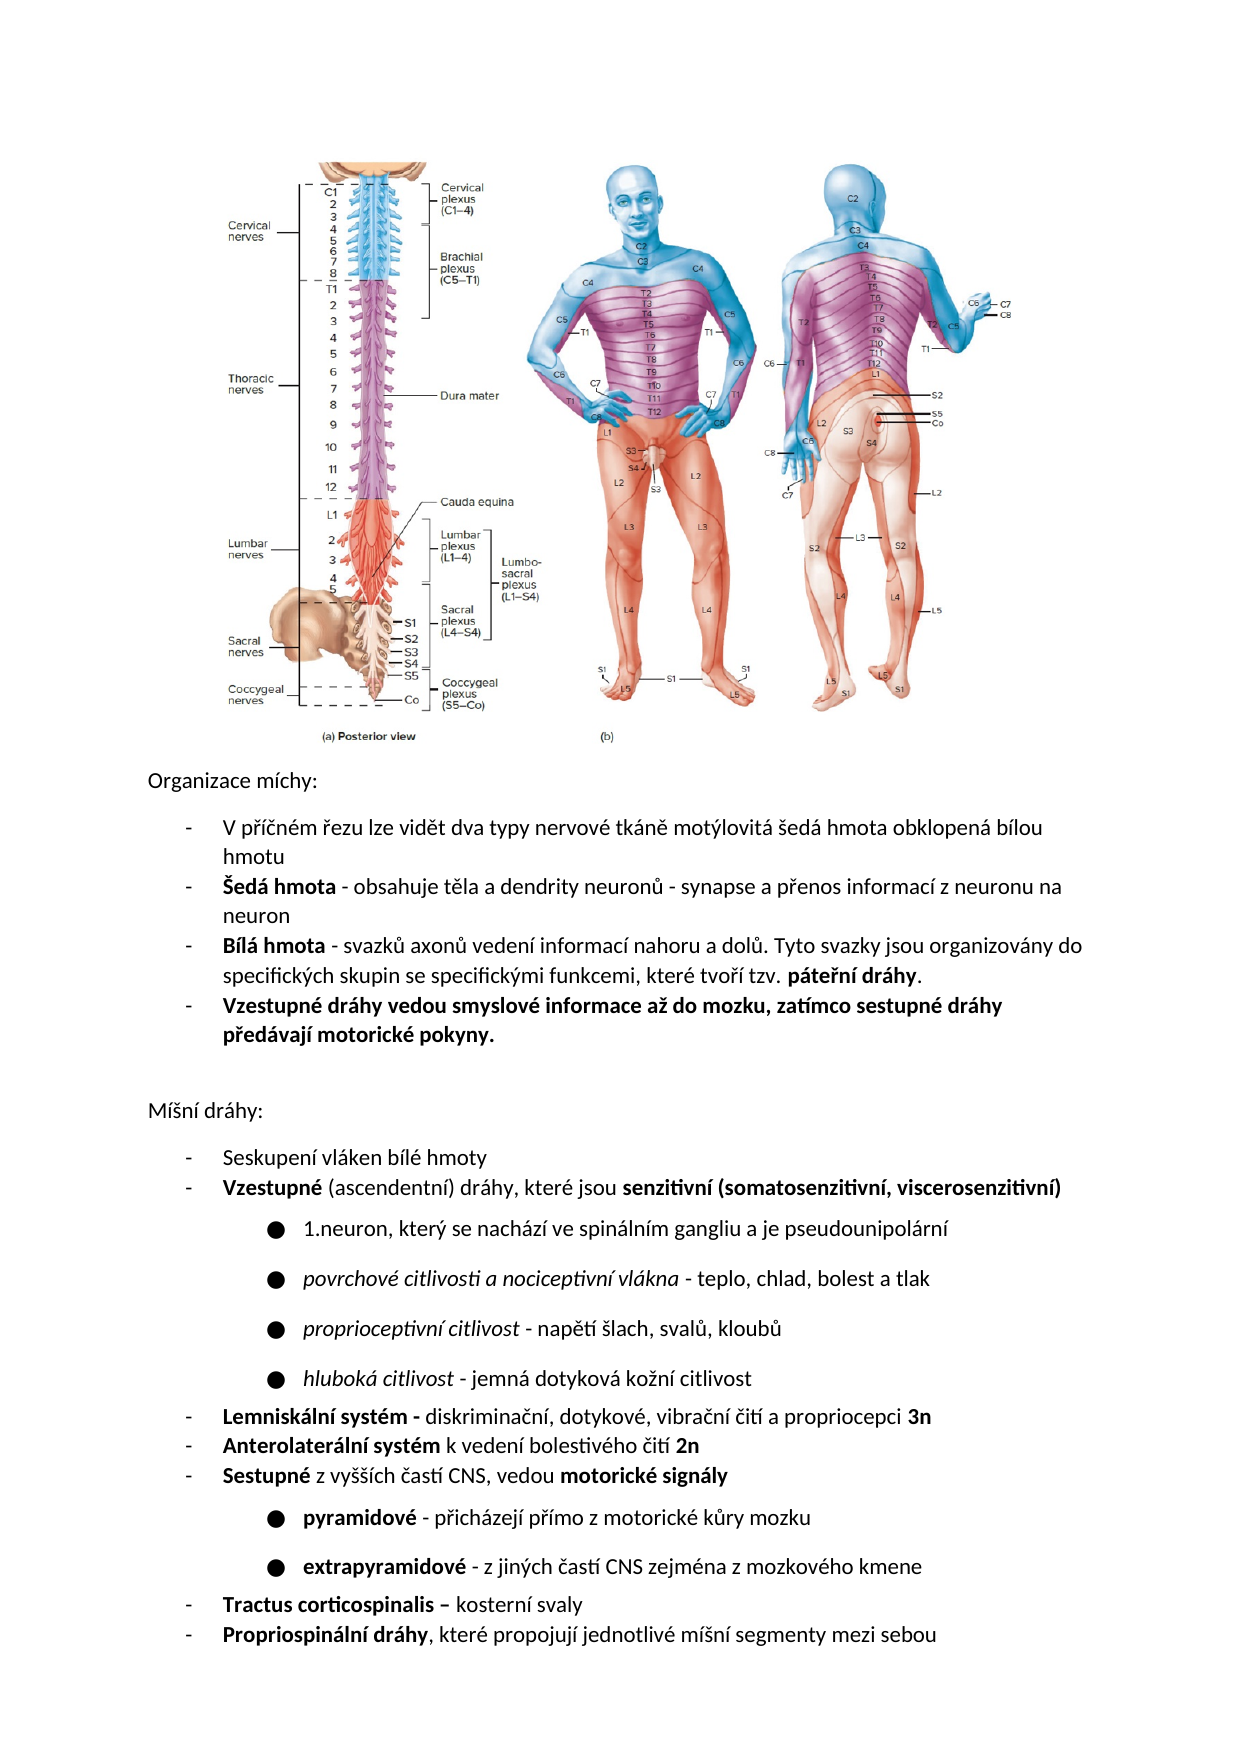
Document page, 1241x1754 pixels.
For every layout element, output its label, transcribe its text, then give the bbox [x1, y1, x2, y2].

list Bílá hmota - svazků axonů vedení informací nahoru a dolů. Tyto svazky jsou organizovány do specifických skupin se specifickými funkcemi, které tvoří tzv. páteřní dráhy. [185, 931, 1093, 989]
list Seskupení vláken bílé hmoty [185, 1143, 1093, 1171]
list povrchové citlivosti a nociceptivní vlákna - teplo, chlad, bolest a tlak [266, 1252, 1093, 1299]
list Lemniskální systém - diskriminační, dotykové, vibrační čití a propriocepci 3n [185, 1402, 1093, 1430]
list Anterolaterální systém k vedení bolestivého čití 2n [185, 1432, 1093, 1459]
list Tractus corticospinalis – kosterní svaly [185, 1591, 1093, 1618]
list Vzestupné (ascendentní) dráhy, které jsou senzitivní (somatosenzitivní, viscerosenzitivní) [185, 1173, 1093, 1201]
list V příčném řezu lze vidět dva typy nervové tkáně motýlovitá šedá hmota obklopená bílou hmotu [185, 813, 1093, 870]
picture [218, 147, 1022, 747]
text Organizace míchy: [148, 766, 1093, 794]
list hluboká citlivost - jemná dotyková kožní citlivost [266, 1352, 1093, 1399]
list Sestupné z vyšších častí CNS, vedou motorické signály [185, 1461, 1093, 1489]
list 1.neuron, který se nachází ve spinálním gangliu a je pseudounipolární [266, 1203, 1093, 1250]
list Šedá hmota - obsahuje těla a dendrity neuronů - synapse a přenos informací z neuronu na neuron [185, 872, 1093, 930]
list proprioceptivní citlivost - napětí šlach, svalů, kloubů [266, 1302, 1093, 1349]
list extrapyramidové - z jiných častí CNS zejména z mozkového kmene [266, 1541, 1093, 1588]
list Propriospinální dráhy, které propojují jednotlivé míšní segmenty mezi sebou [185, 1620, 1093, 1648]
text Míšní dráhy: [148, 1096, 1093, 1124]
list pyramidové - přicházejí přímo z motorické kůry mozku [266, 1491, 1093, 1538]
list Vzestupné dráhy vedou smyslové informace až do mozku, zatímco sestupné dráhy předávají motorické pokyny. [185, 991, 1093, 1048]
